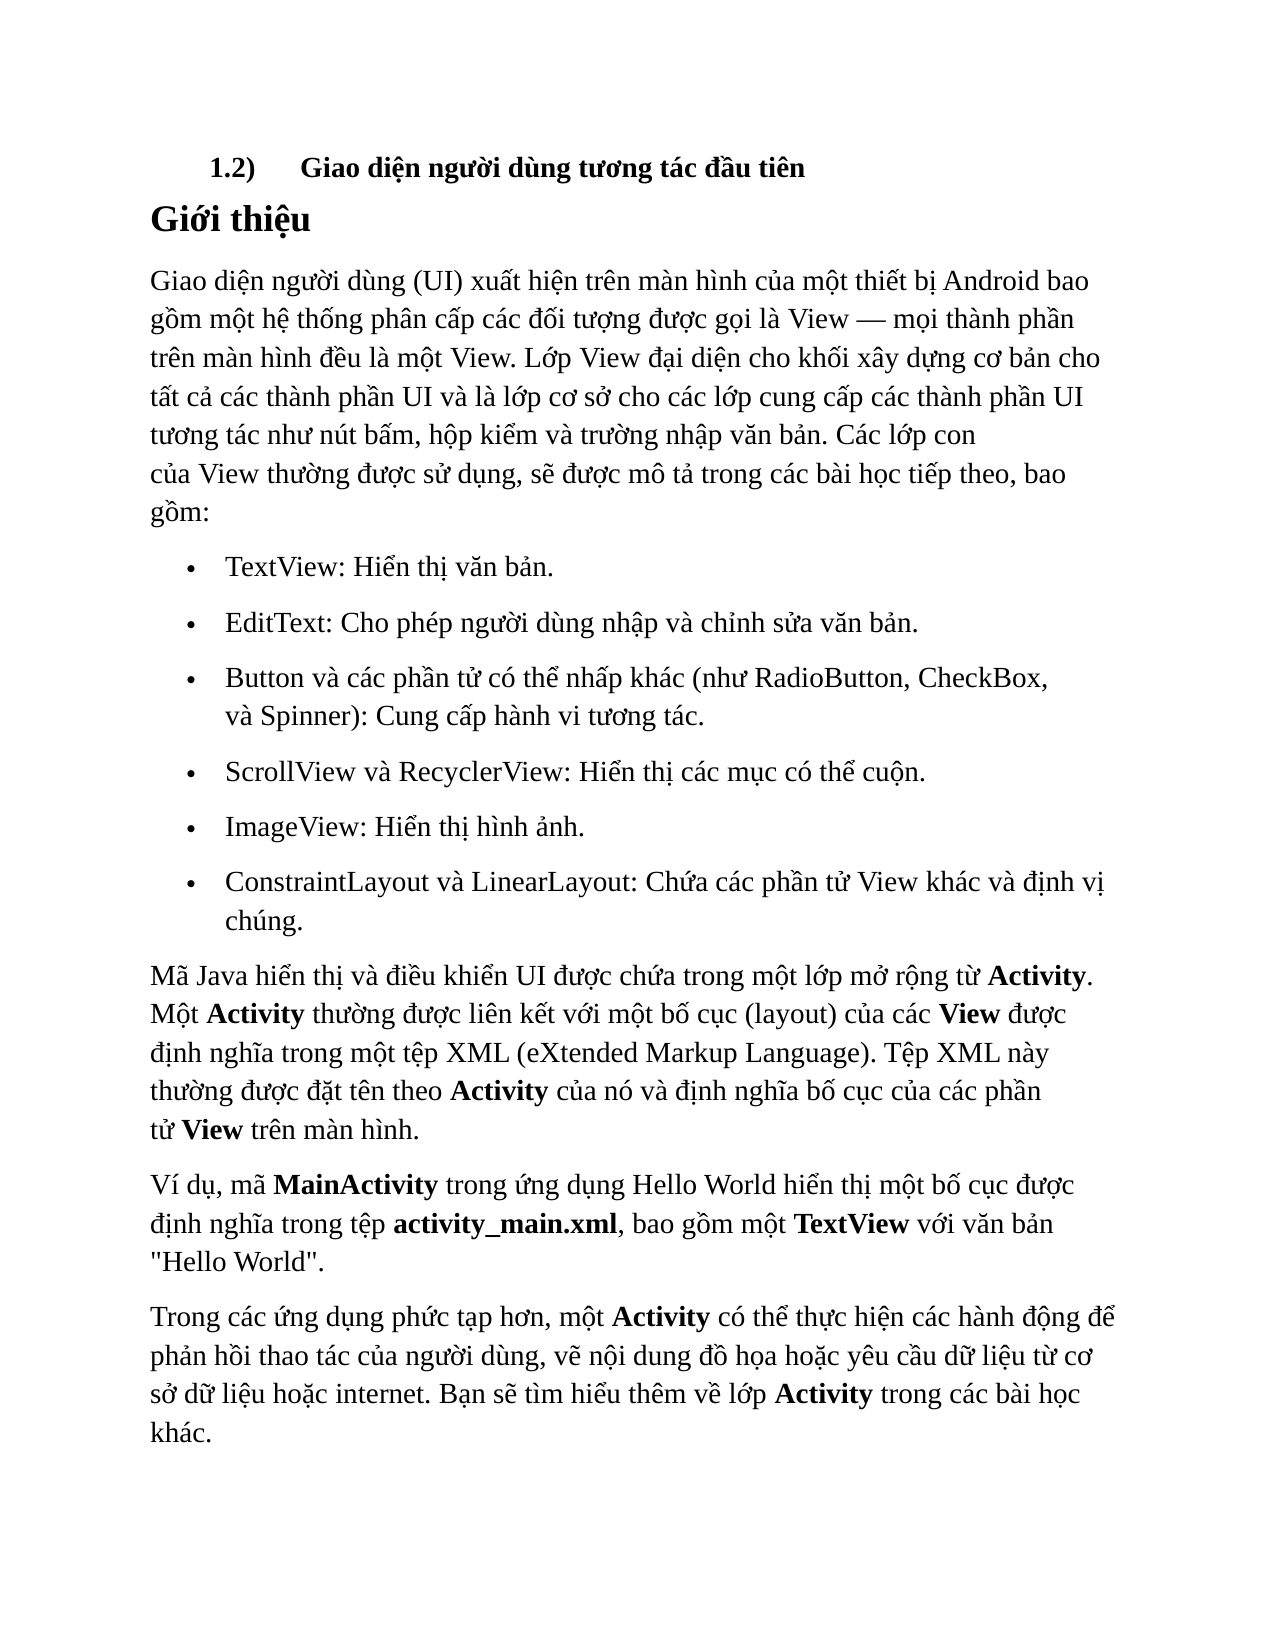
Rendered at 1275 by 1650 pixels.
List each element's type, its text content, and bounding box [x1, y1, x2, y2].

list ConstraintLayout và LinearLayout: Chứa các phần tử View khác và định vị chúng. [187, 864, 1125, 936]
text Giới thiệu [150, 197, 1125, 240]
list EditText: Cho phép người dùng nhập và chỉnh sửa văn bản. [187, 605, 1125, 638]
list Button và các phần tử có thể nhấp khác (như RadioButton, CheckBox, và Spinner): Cung cấp hành vi tương tác. [187, 660, 1125, 732]
text Trong các ứng dụng phức tạp hơn, một Activity có thể thực hiện các hành động để phản hồi thao tác của người dùng, vẽ nội dung đồ họa hoặc yêu cầu dữ liệu từ cơ sở dữ liệu hoặc internet. Bạn sẽ tìm hiểu thêm về lớp Activity trong các bài học khác. [150, 1299, 1125, 1449]
text Giao diện người dùng (UI) xuất hiện trên màn hình của một thiết bị Android bao gồm một hệ thống phân cấp các đối tượng được gọi là View — mọi thành phần trên màn hình đều là một View. Lớp View đại diện cho khối xây dựng cơ bản cho tất cả các thành phần UI và là lớp cơ sở cho các lớp cung cấp các thành phần UI tương tác như nút bấm, hộp kiểm và trường nhập văn bản. Các lớp con của View thường được sử dụng, sẽ được mô tả trong các bài học tiếp theo, bao gồm: [150, 263, 1125, 528]
text Ví dụ, mã MainActivity trong ứng dụng Hello World hiển thị một bố cục được định nghĩa trong tệp activity_main.xml, bao gồm một TextView với văn bản "Hello World". [150, 1167, 1125, 1278]
list ImageView: Hiển thị hình ảnh. [187, 809, 1125, 842]
subtitle Giao diện người dùng tương tác đầu tiên [209, 150, 1125, 183]
list TextView: Hiển thị văn bản. [187, 549, 1125, 583]
text Mã Java hiển thị và điều khiển UI được chứa trong một lớp mở rộng từ Activity. Một Activity thường được liên kết với một bố cục (layout) của các View được định nghĩa trong một tệp XML (eXtended Markup Language). Tệp XML này thường được đặt tên theo Activity của nó và định nghĩa bố cục của các phần tử View trên màn hình. [150, 958, 1125, 1146]
list ScrollView và RecyclerView: Hiển thị các mục có thể cuộn. [187, 754, 1125, 787]
